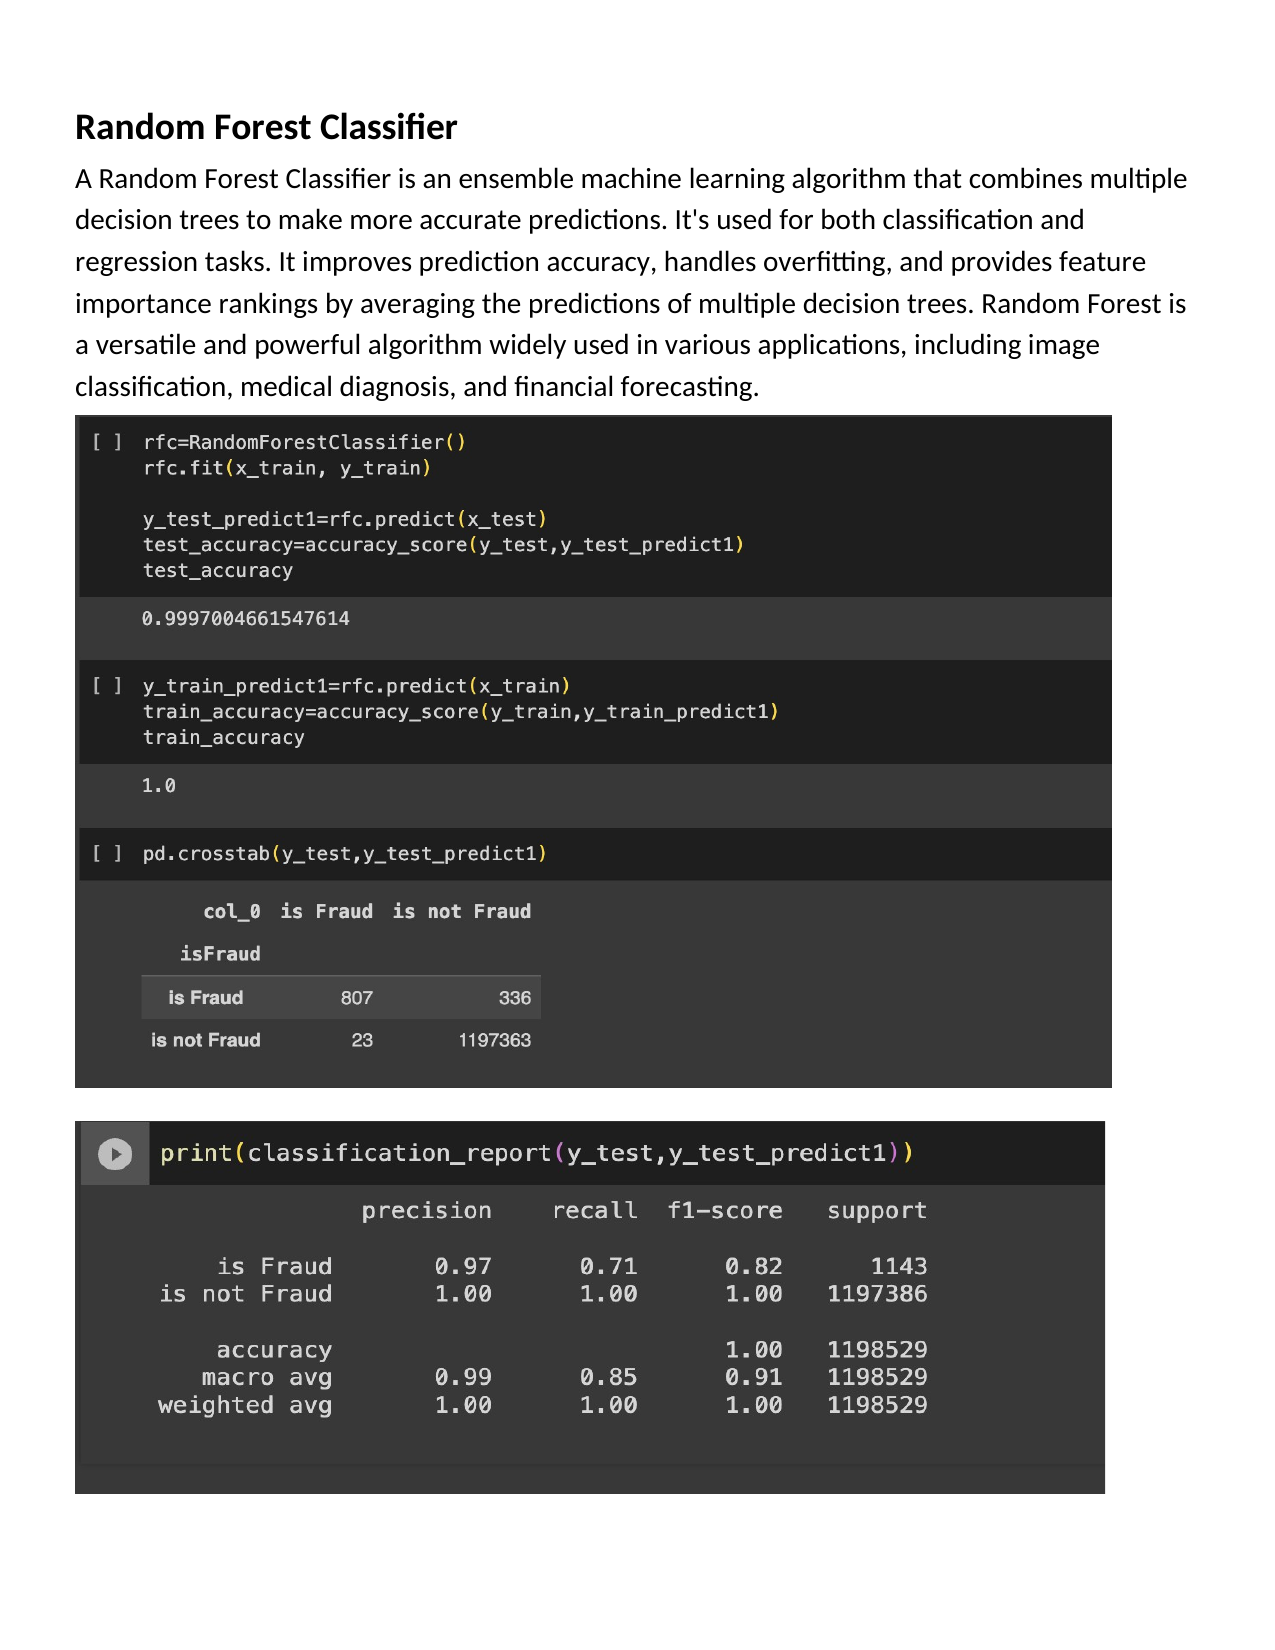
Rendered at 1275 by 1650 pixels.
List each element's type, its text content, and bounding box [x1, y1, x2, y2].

picture [75, 415, 1112, 1088]
subtitle Random Forest Classifier [75, 103, 1237, 149]
text A Random Forest Classifier is an ensemble machine learning algorithm that combines multiple decision trees to make more accurate predictions. It's used for both classification and regression tasks. It improves prediction accuracy, handles overfitting, and provides feature importance rankings by averaging the predictions of multiple decision trees. Random Forest is a versatile and powerful algorithm widely used in various applications, including image classification, medical diagnosis, and financial forecasting. [75, 160, 1192, 404]
picture [75, 1121, 1106, 1494]
